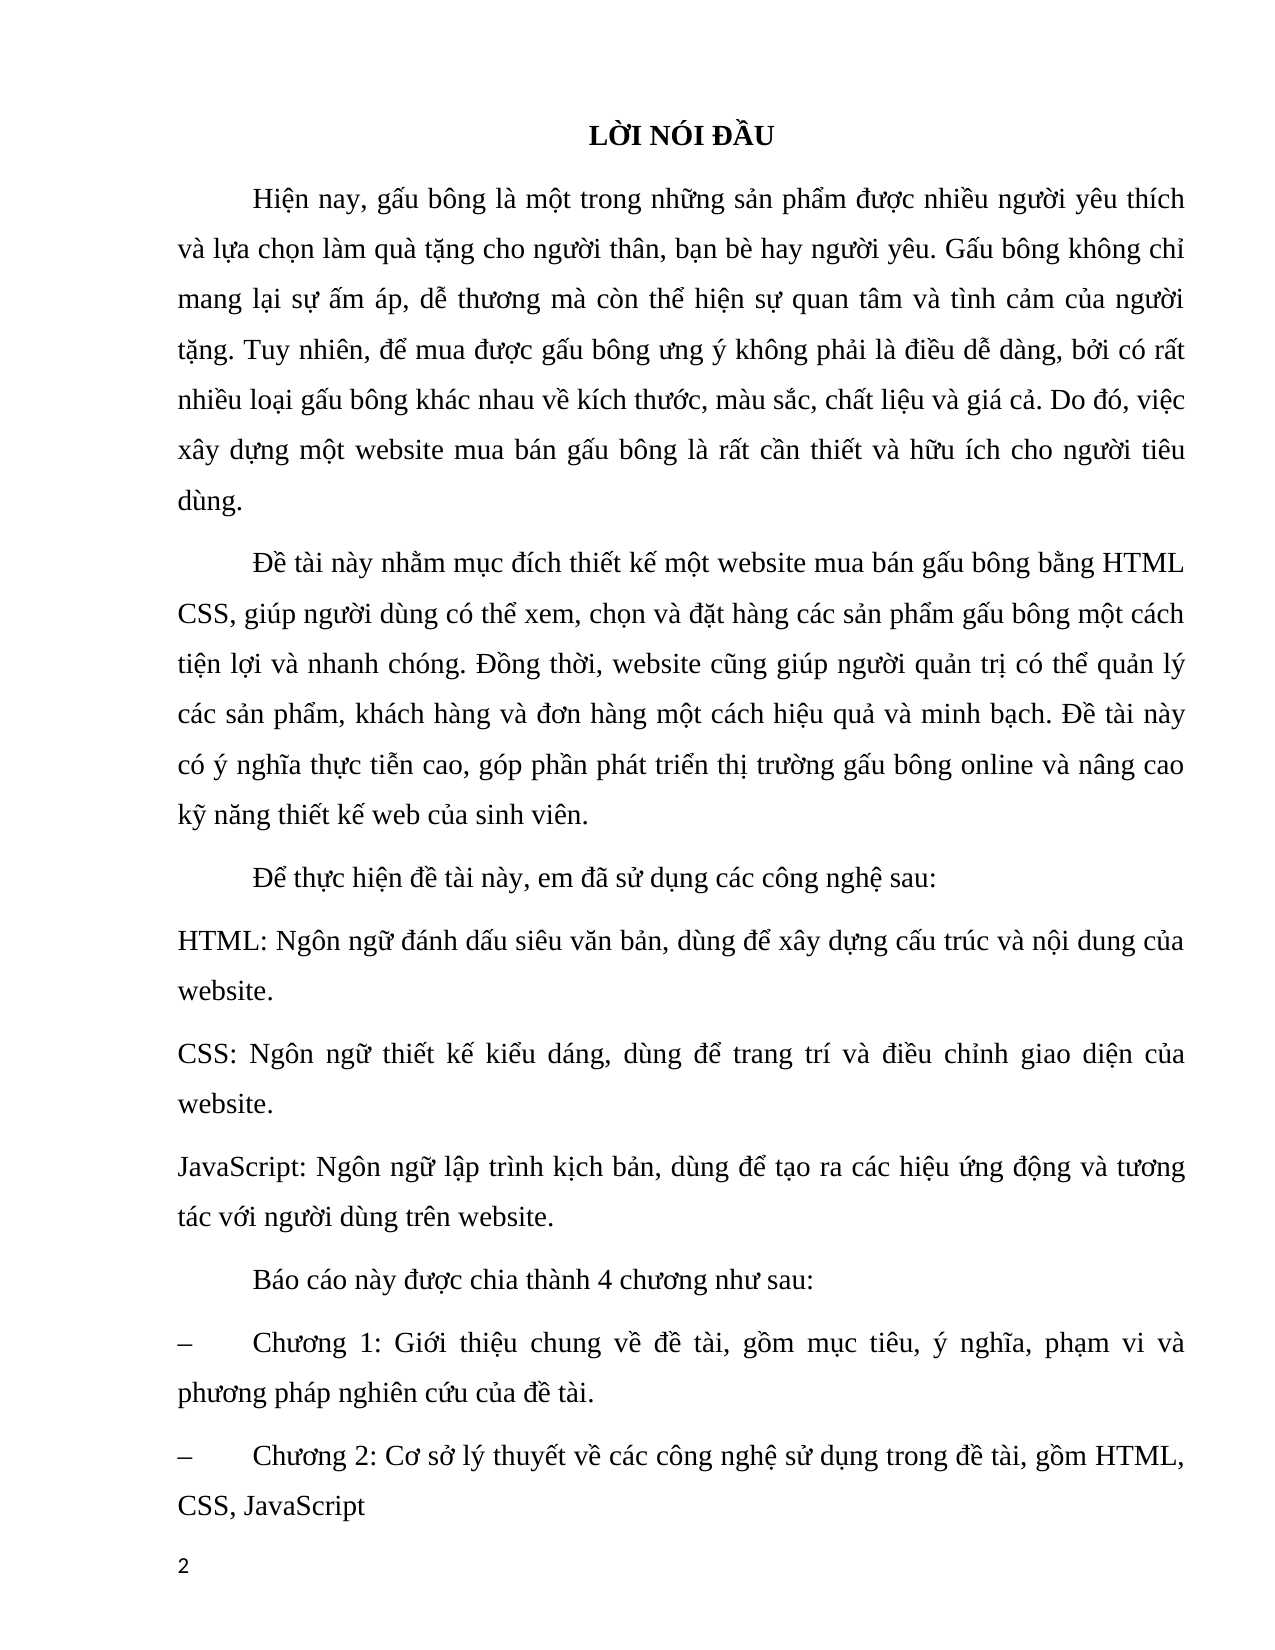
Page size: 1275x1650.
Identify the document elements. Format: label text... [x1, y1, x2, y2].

text JavaScript: Ngôn ngữ lập trình kịch bản, dùng để tạo ra các hiệu ứng động và tương tác với người dùng trên website. [177, 1149, 1186, 1233]
text Đề tài này nhằm mục đích thiết kế một website mua bán gấu bông bằng HTML CSS, giúp người dùng có thể xem, chọn và đặt hàng các sản phẩm gấu bông một cách tiện lợi và nhanh chóng. Đồng thời, website cũng giúp người quản trị có thể quản lý các sản phẩm, khách hàng và đơn hàng một cách hiệu quả và minh bạch. Đề tài này có ý nghĩa thực tiễn cao, góp phần phát triển thị trường gấu bông online và nâng cao kỹ năng thiết kế web của sinh viên. [177, 546, 1186, 831]
text LỜI NÓI ĐẦU [177, 118, 1186, 152]
text Hiện nay, gấu bông là một trong những sản phẩm được nhiều người yêu thích và lựa chọn làm quà tặng cho người thân, bạn bè hay người yêu. Gấu bông không chỉ mang lại sự ấm áp, dễ thương mà còn thể hiện sự quan tâm và tình cảm của người tặng. Tuy nhiên, để mua được gấu bông ưng ý không phải là điều dễ dàng, bởi có rất nhiều loại gấu bông khác nhau về kích thước, màu sắc, chất liệu và giá cả. Do đó, việc xây dựng một website mua bán gấu bông là rất cần thiết và hữu ích cho người tiêu dùng. [177, 181, 1186, 516]
text – Chương 1: Giới thiệu chung về đề tài, gồm mục tiêu, ý nghĩa, phạm vi và phương pháp nghiên cứu của đề tài. [177, 1325, 1186, 1409]
text Để thực hiện đề tài này, em đã sử dụng các công nghệ sau: [177, 860, 1186, 893]
text Báo cáo này được chia thành 4 chương như sau: [177, 1262, 1186, 1296]
text – Chương 2: Cơ sở lý thuyết về các công nghệ sử dụng trong đề tài, gồm HTML, CSS, JavaScript [177, 1438, 1186, 1522]
text CSS: Ngôn ngữ thiết kế kiểu dáng, dùng để trang trí và điều chỉnh giao diện của website. [177, 1036, 1186, 1120]
text HTML: Ngôn ngữ đánh dấu siêu văn bản, dùng để xây dựng cấu trúc và nội dung của website. [177, 923, 1186, 1007]
